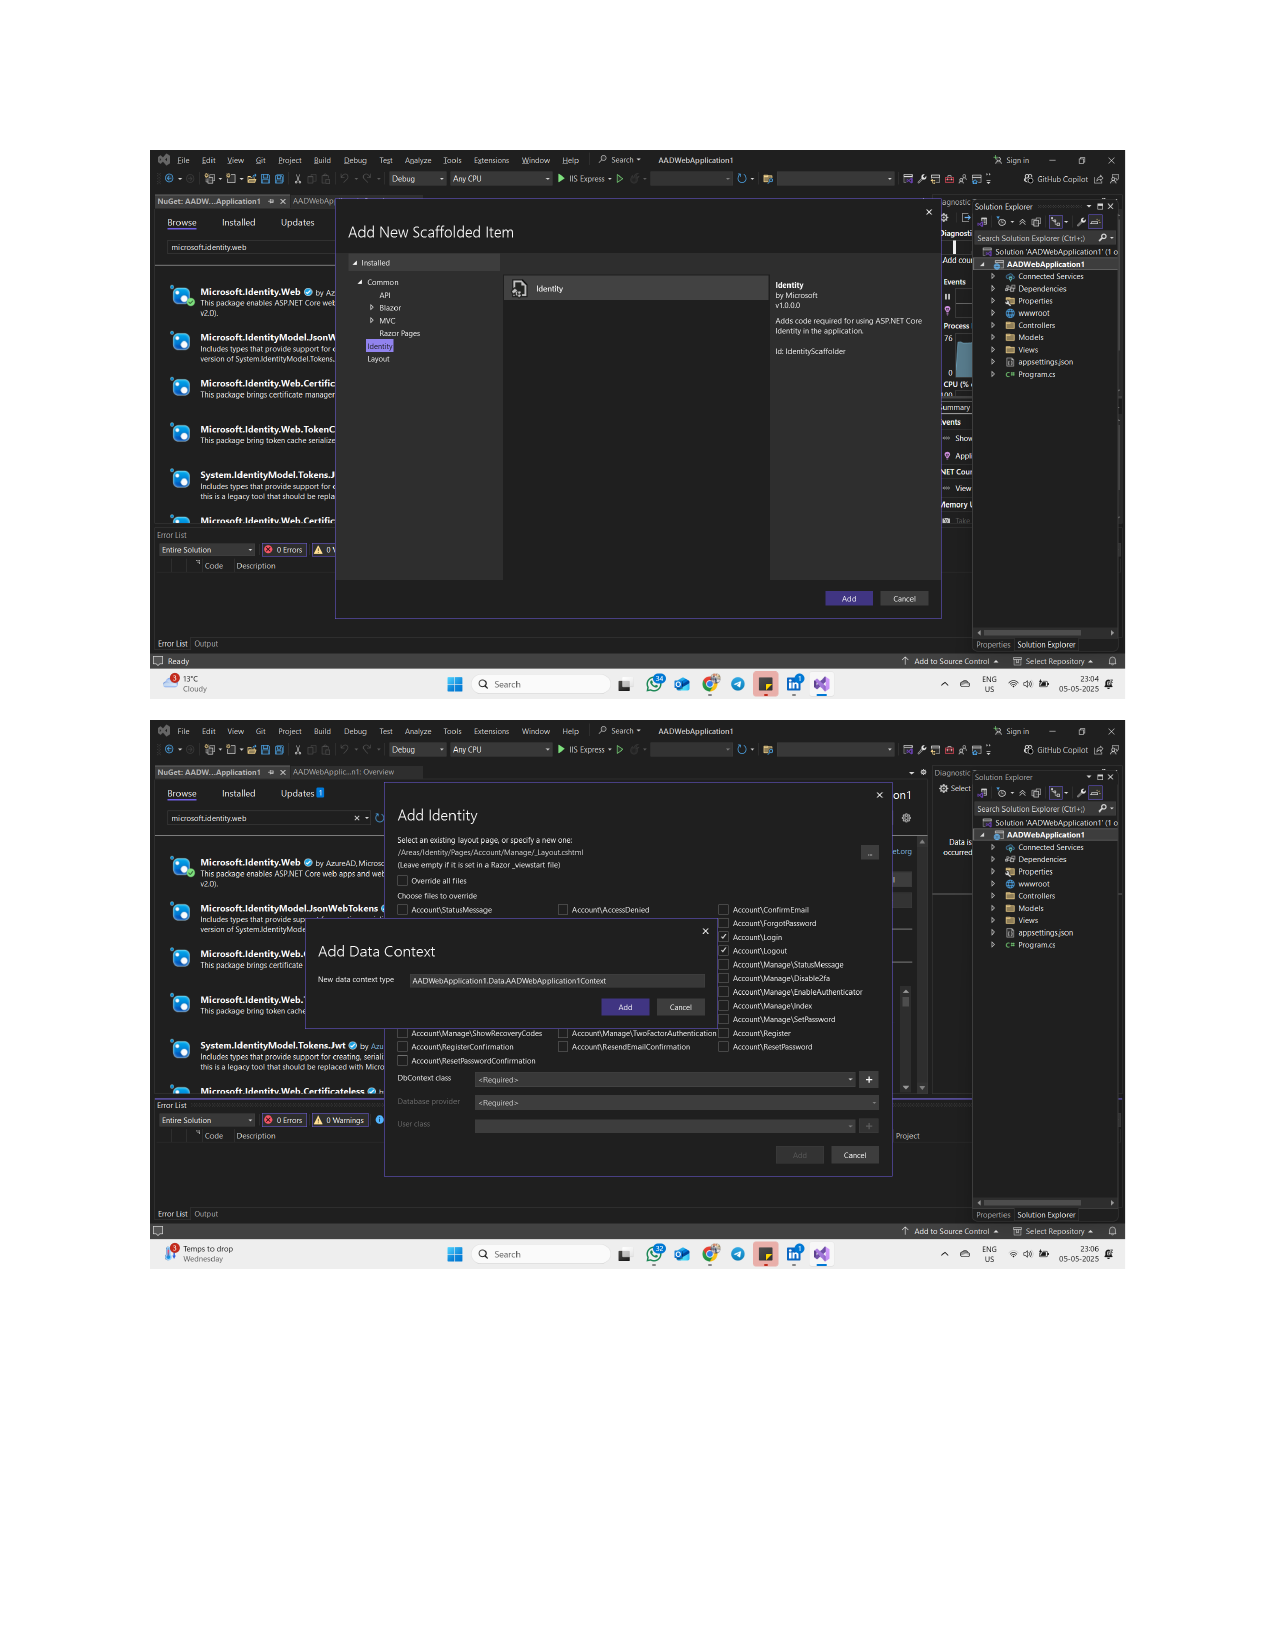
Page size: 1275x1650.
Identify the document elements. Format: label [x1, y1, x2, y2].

picture [150, 150, 1125, 699]
picture [150, 720, 1125, 1269]
